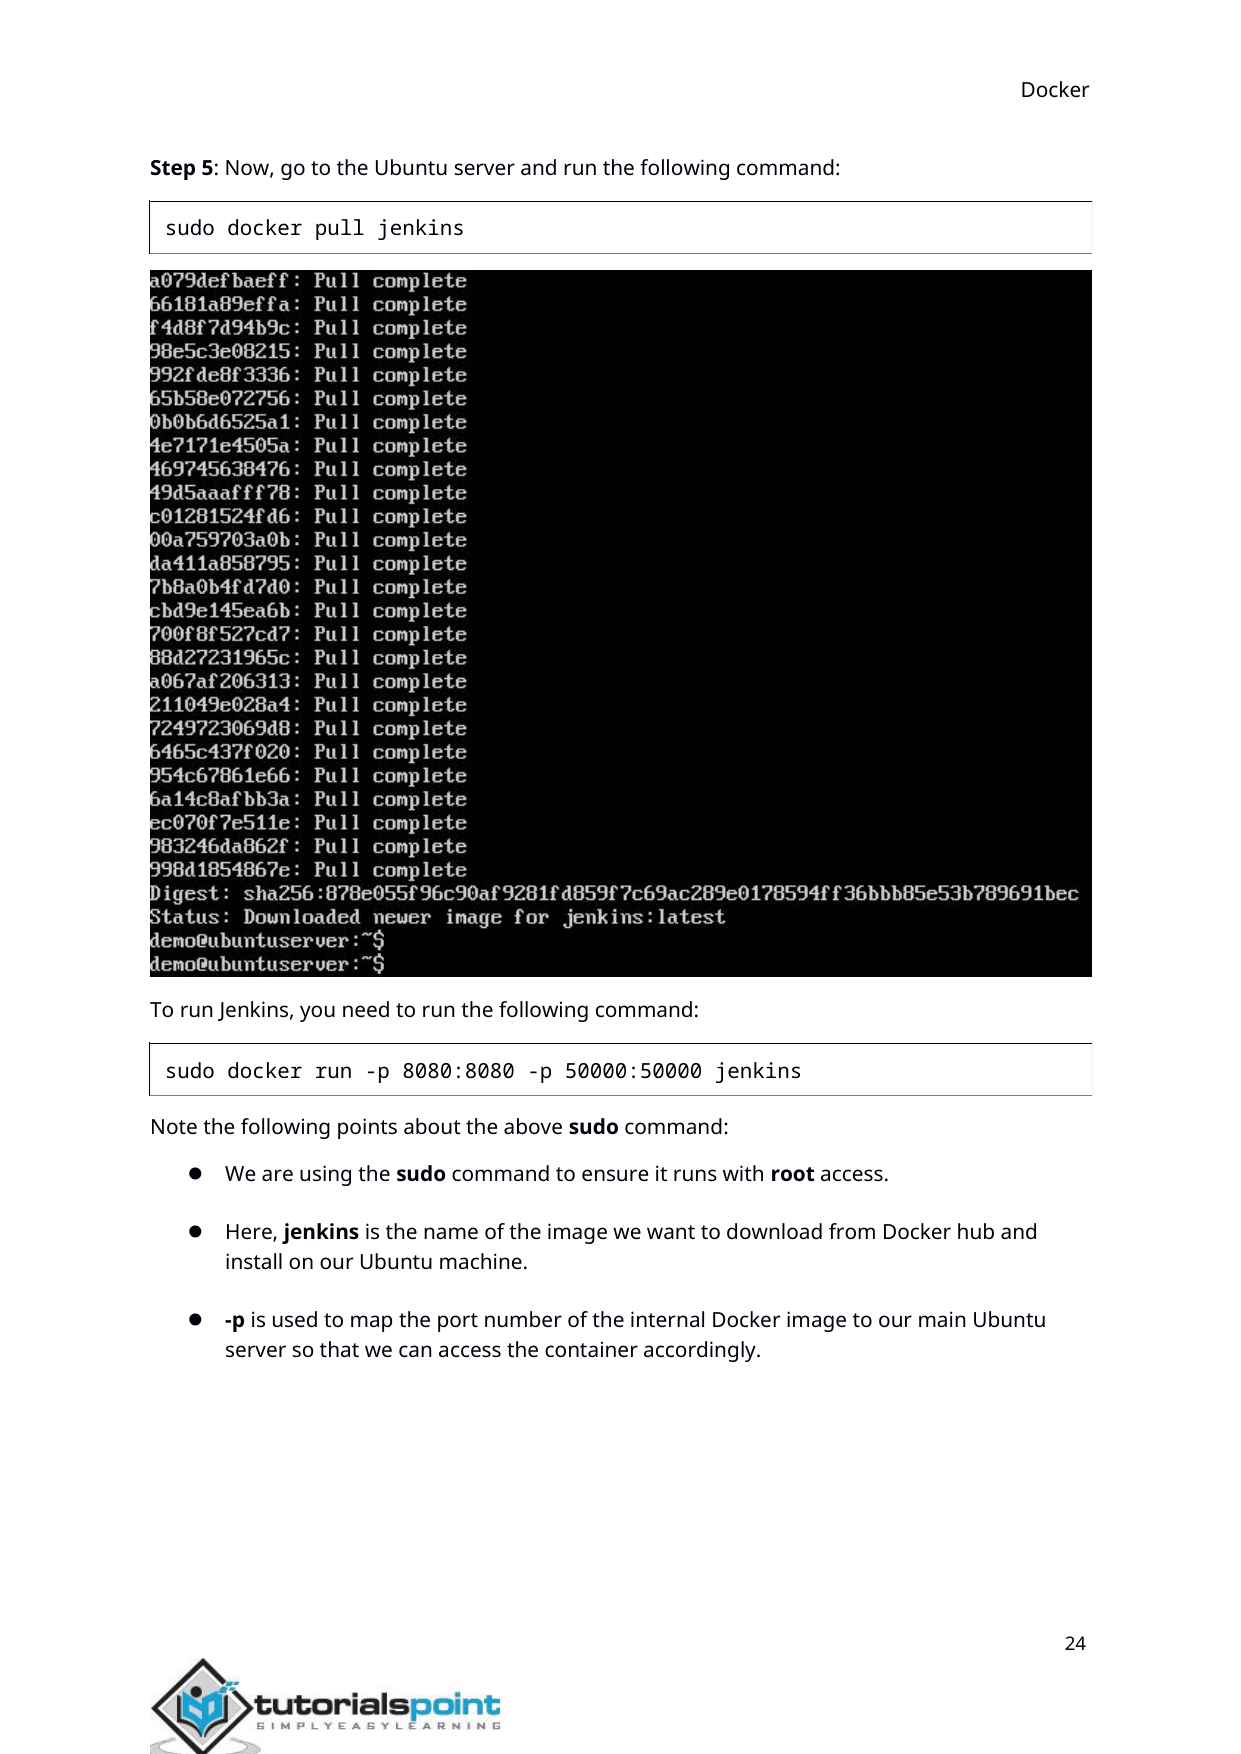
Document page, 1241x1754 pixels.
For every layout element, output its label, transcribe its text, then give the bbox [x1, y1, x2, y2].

text Note the following points about the above sudo command: [150, 1112, 1090, 1141]
picture [150, 1658, 501, 1754]
text Step 5: Now, go to the Ubuntu server and run the following command: [150, 153, 1090, 181]
list Here, jenkins is the name of the image we want to download from Docker hub and install on our Ubuntu machine. [187, 1217, 1089, 1276]
picture [148, 1042, 1093, 1096]
text 24 [1064, 1631, 1090, 1656]
text sudo docker pull jenkins [164, 213, 1090, 242]
text To run Jenkins, you need to run the following command: [150, 995, 1090, 1024]
text Docker [150, 75, 1089, 103]
list We are using the sudo command to ensure it runs with root access. [187, 1159, 1090, 1188]
text sudo docker run -p 8080:8080 -p 50000:50000 jenkins [164, 1056, 1090, 1084]
picture [150, 270, 1092, 977]
picture [148, 200, 1093, 254]
list -p is used to map the port number of the internal Docker image to our main Ubuntu server so that we can access the container accordingly. [187, 1305, 1089, 1363]
